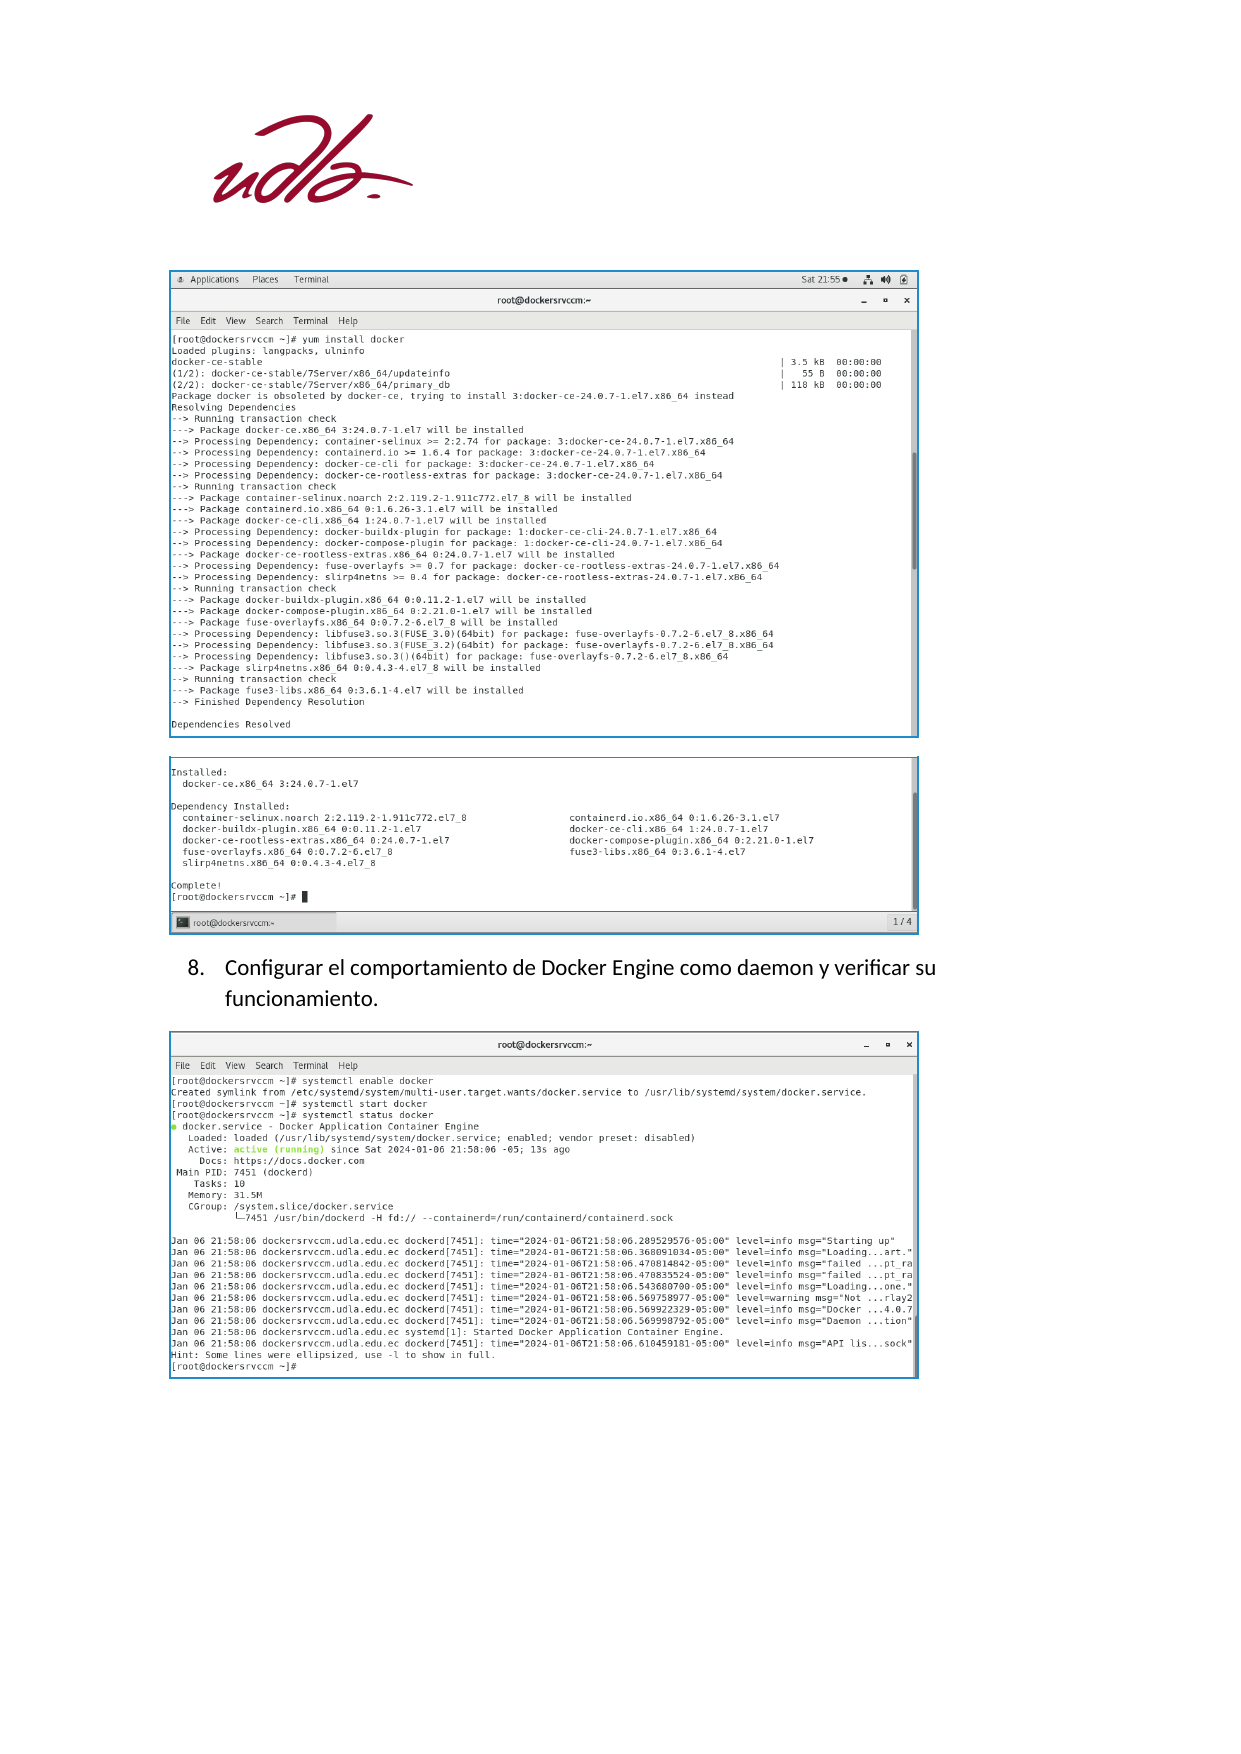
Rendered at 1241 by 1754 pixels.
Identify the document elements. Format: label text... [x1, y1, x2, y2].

list Configurar el comportamiento de Docker Engine como daemon y verificar su funcionamiento. [187, 953, 1090, 1012]
